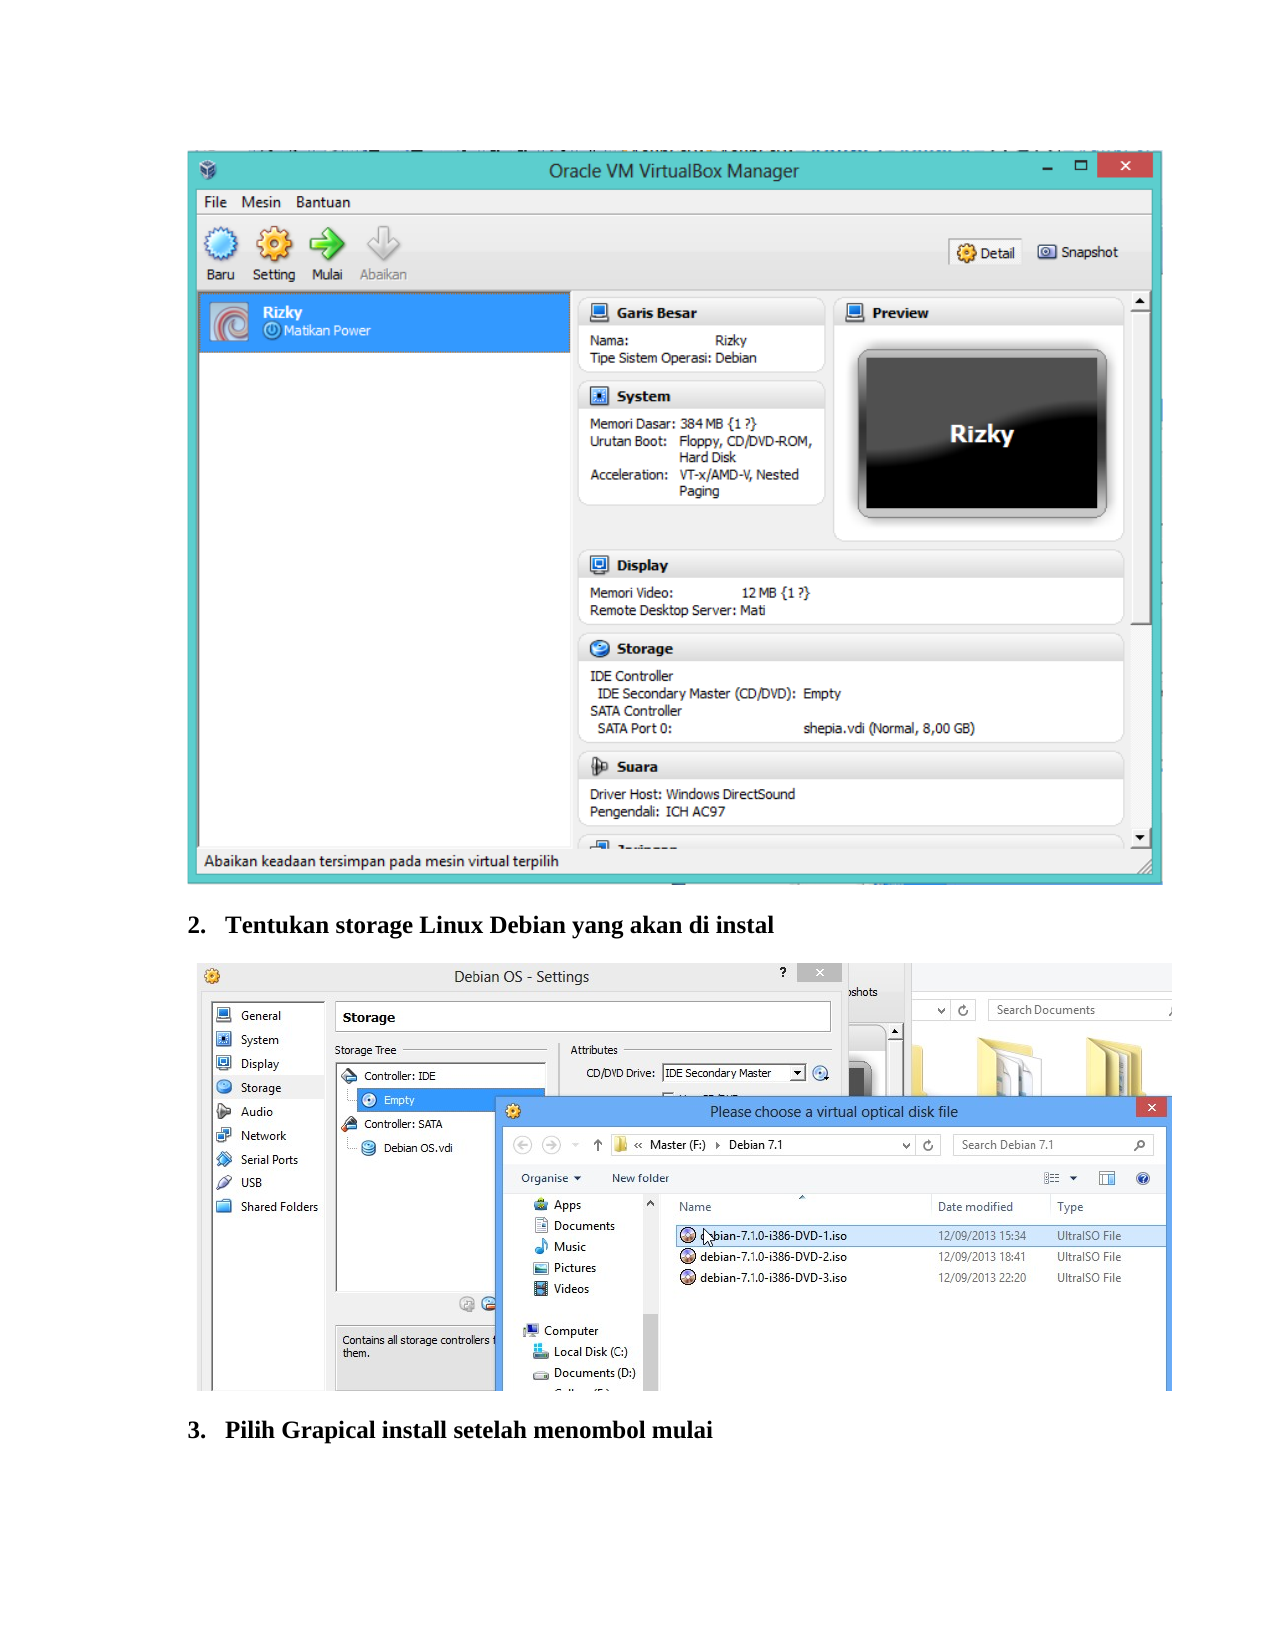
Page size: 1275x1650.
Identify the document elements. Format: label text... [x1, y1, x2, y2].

list Pilih Grapical install setelah menombol mulai [187, 1415, 1125, 1444]
picture [187, 150, 1163, 885]
list Tentukan storage Linux Debian yang akan di instal [187, 910, 1125, 939]
picture [196, 963, 1172, 1391]
